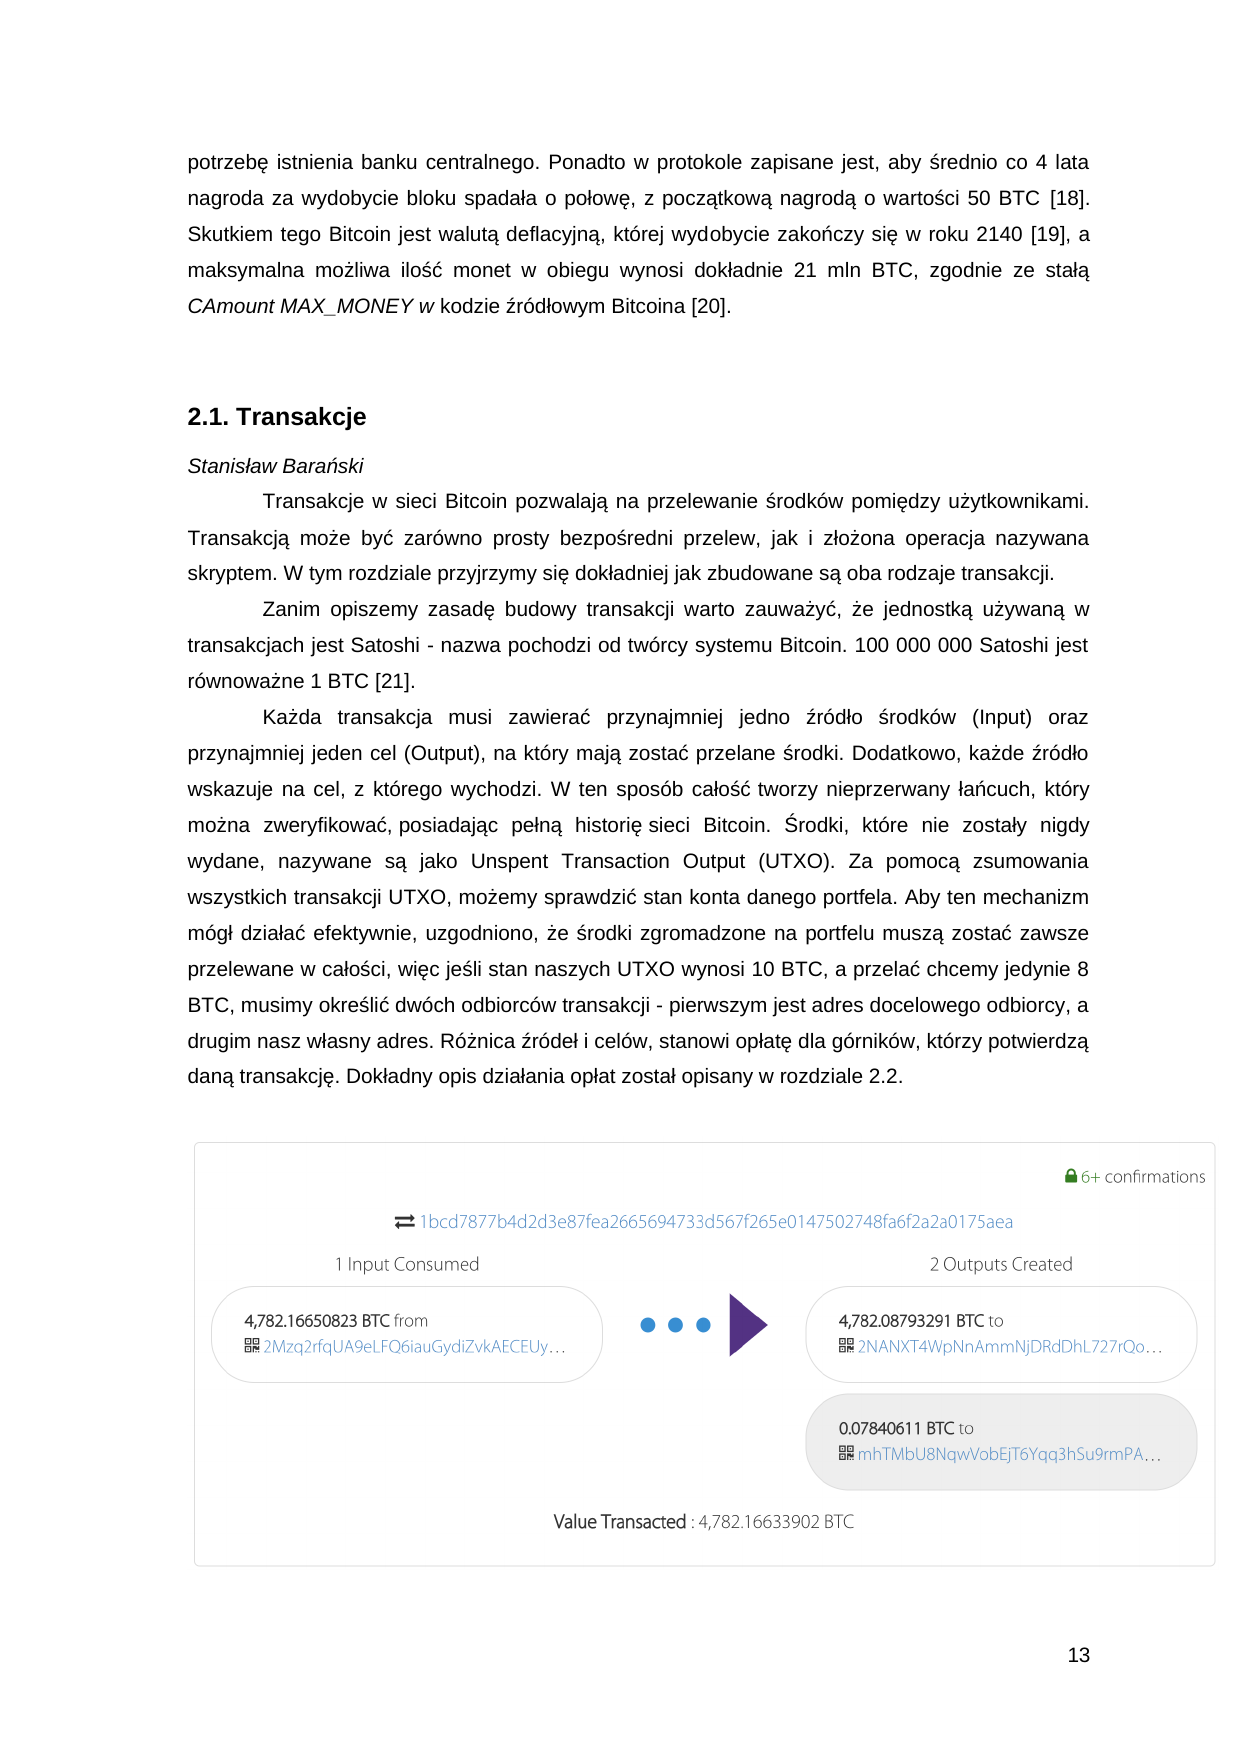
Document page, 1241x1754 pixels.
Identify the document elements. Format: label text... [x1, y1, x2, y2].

picture [187, 1136, 1219, 1570]
text Stanisław Barański [187, 453, 1090, 477]
text Transakcje w sieci Bitcoin pozwalają na przelewanie środków pomiędzy użytkownikami. Transakcją może być zarówno prosty bezpośredni przelew, jak i złożona operacja nazywana skryptem. W tym rozdziale przyjrzymy się dokładniej jak zbudowane są oba rodzaje transakcji. [187, 489, 1090, 585]
subtitle 2.1. Transakcje [187, 402, 1090, 431]
text Zanim opiszemy zasadę budowy transakcji warto zauważyć, że jednostką używaną w transakcjach jest Satoshi - nazwa pochodzi od twórcy systemu Bitcoin. 100 000 000 Satoshi jest równoważne 1 BTC . [187, 597, 1090, 693]
text Każda transakcja musi zawierać przynajmniej jedno źródło środków (Input) oraz przynajmniej jeden cel (Output), na który mają zostać przelane środki. Dodatkowo, każde źródło wskazuje na cel, z którego wychodzi. W ten sposób całość tworzy nieprzerwany łańcuch, który można zweryfikować, posiadając pełną historię sieci Bitcoin. Środki, które nie zostały nigdy wydane, nazywane są jako Unspent Transaction Output (UTXO). Za pomocą zsumowania wszystkich transakcji UTXO, możemy sprawdzić stan konta danego portfela. Aby ten mechanizm mógł działać efektywnie, uzgodniono, że środki zgromadzone na portfelu muszą zostać zawsze przelewane w całości, więc jeśli stan naszych UTXO wynosi 10 BTC, a przelać chcemy jedynie 8 BTC, musimy określić dwóch odbiorców transakcji - pierwszym jest adres docelowego odbiorcy, a drugim nasz własny adres. Różnica źródeł i celów, stanowi opłatę dla górników, którzy potwierdzą daną transakcję. Dokładny opis działania opłat został opisany w rozdziale 2.2. [187, 705, 1090, 1088]
